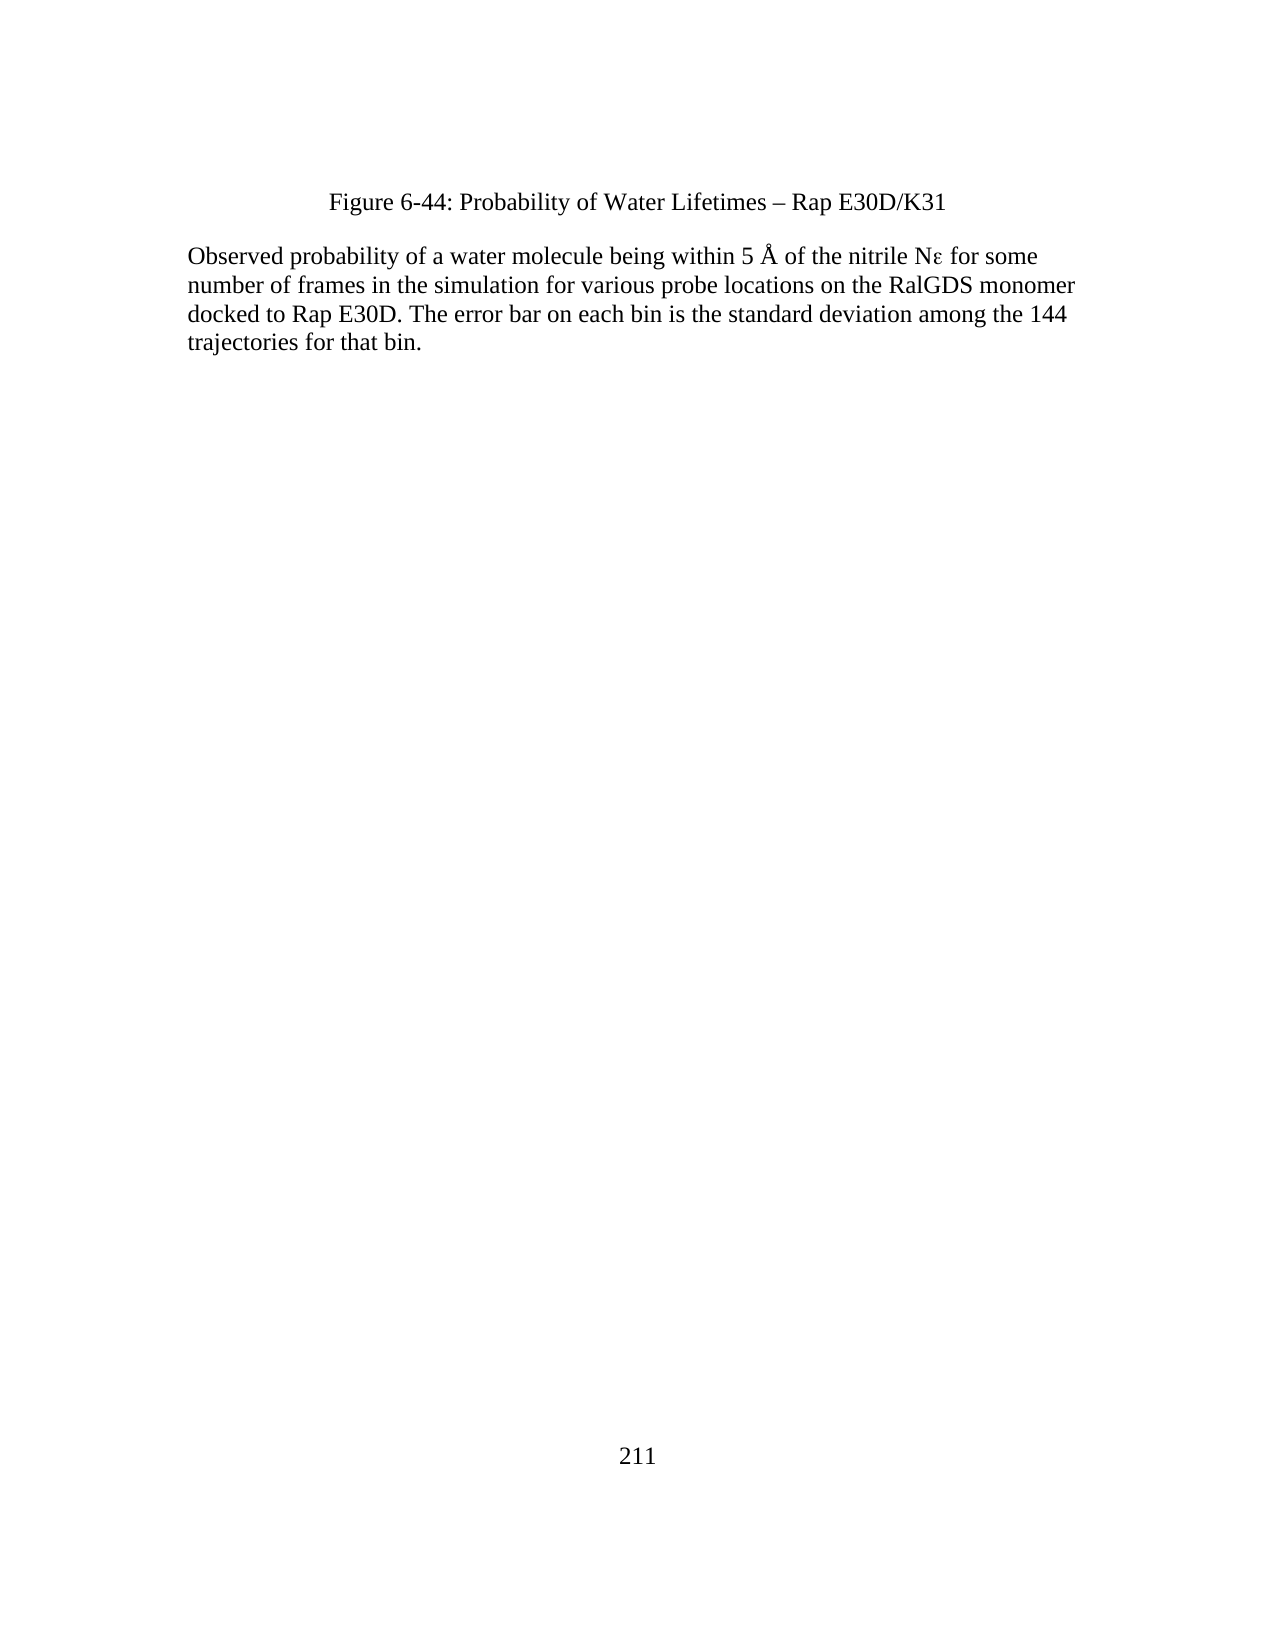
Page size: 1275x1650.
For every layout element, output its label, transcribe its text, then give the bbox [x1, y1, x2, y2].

text Observed probability of a water molecule being within 5 Å of the nitrile N for some number of frames in the simulation for various probe locations on the RalGDS monomer docked to Rap E30D. The error bar on each bin is the standard deviation among the 144 trajectories for that bin. [187, 241, 1087, 356]
